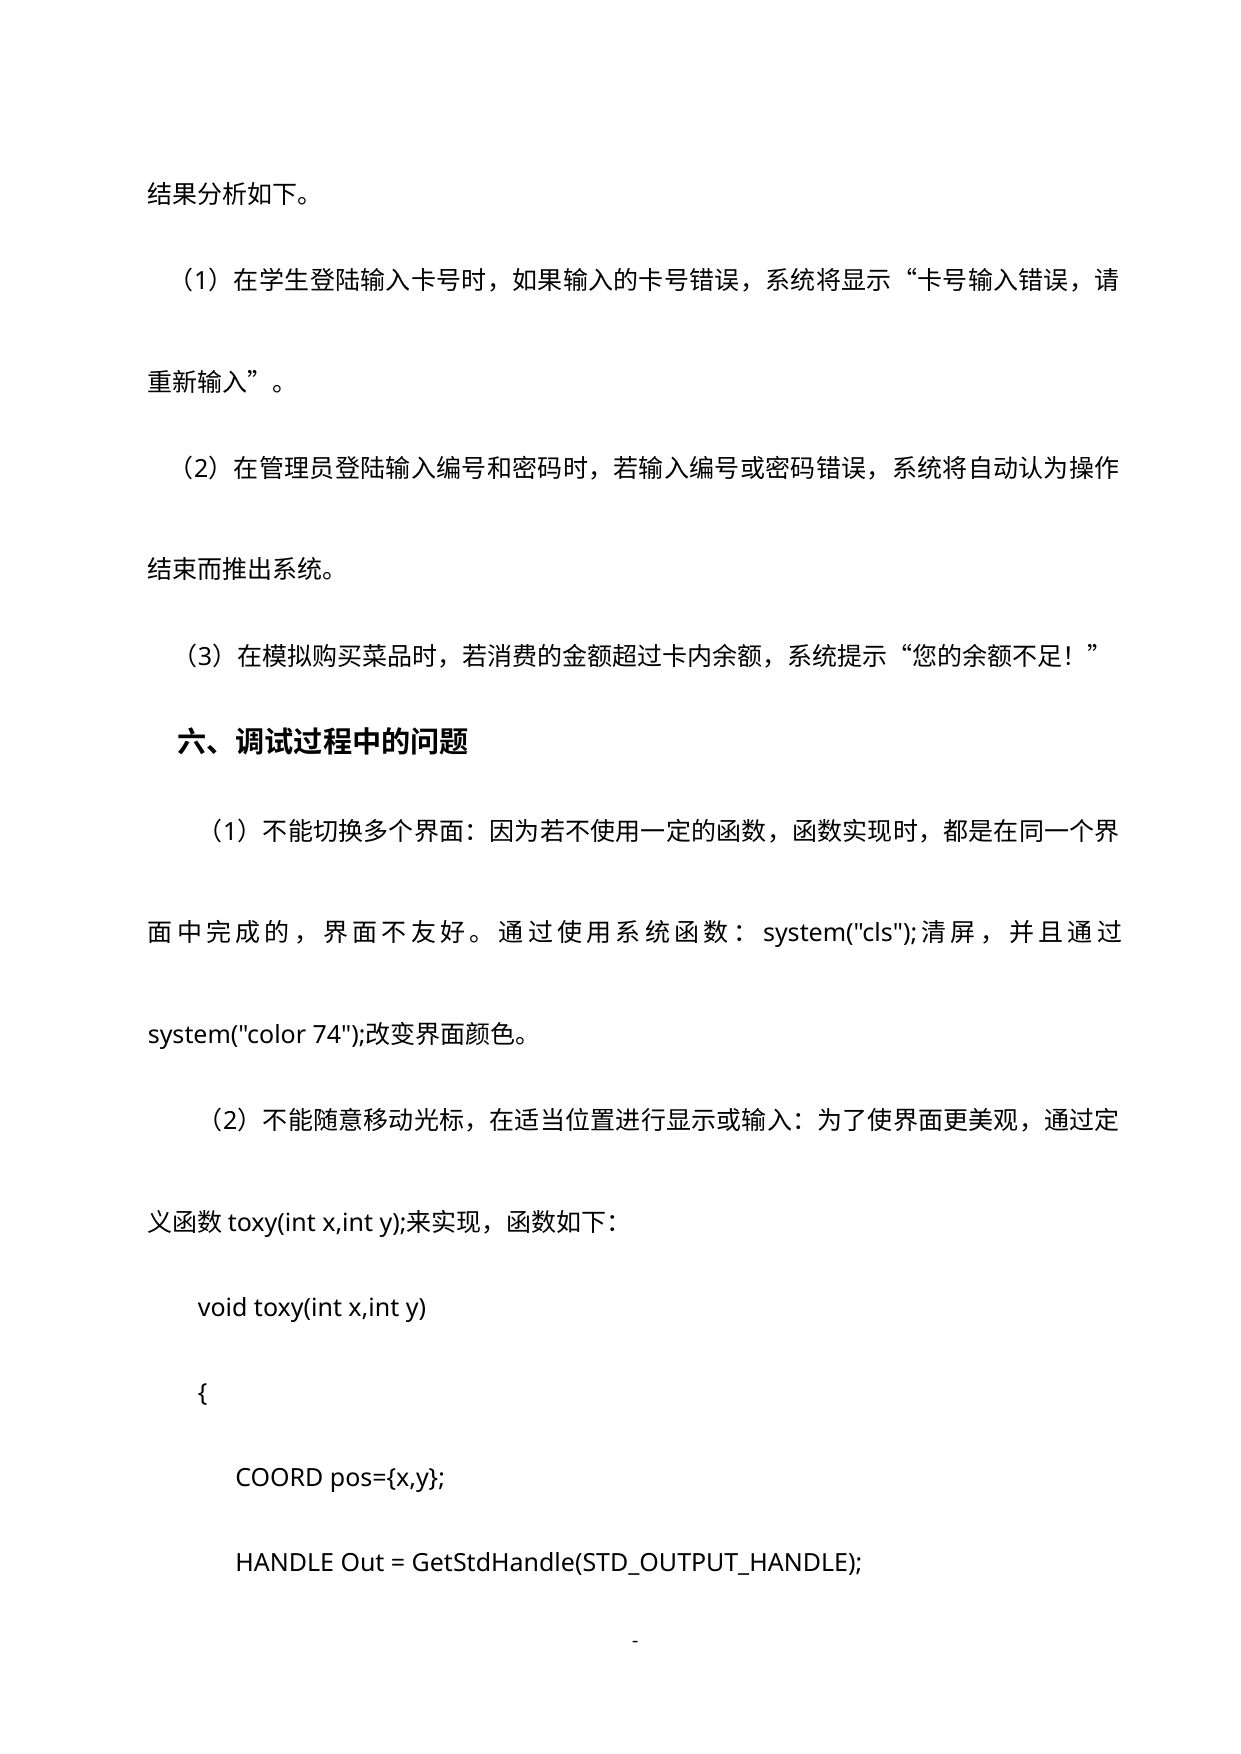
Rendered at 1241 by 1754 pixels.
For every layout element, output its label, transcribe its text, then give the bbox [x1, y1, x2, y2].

text COORD pos={x,y}; [148, 1443, 1122, 1511]
text （2）在管理员登陆输入编号和密码时，若输入编号或密码错误，系统将自动认为操作结束而推出系统。 [148, 432, 1122, 602]
text （3）在模拟购买菜品时，若消费的金额超过卡内余额，系统提示“您的余额不足！” [148, 620, 1122, 688]
text void toxy(int x,int y) [148, 1273, 1122, 1341]
text HANDLE Out = GetStdHandle(STD_OUTPUT_HANDLE); [148, 1528, 1122, 1596]
text （1）在学生登陆输入卡号时，如果输入的卡号错误，系统将显示“卡号输入错误，请重新输入”。 [148, 244, 1122, 414]
text 六、调试过程中的问题 [148, 706, 1122, 774]
text （2）不能随意移动光标，在适当位置进行显示或输入：为了使界面更美观，通过定义函数toxy(int x,int y);来实现，函数如下： [148, 1085, 1122, 1255]
text { [148, 1358, 1122, 1426]
text 结果分析如下。 [148, 158, 1122, 226]
text （1）不能切换多个界面：因为若不使用一定的函数，函数实现时，都是在同一个界面中完成的，界面不友好。通过使用系统函数：system("cls");清屏，并且通过system("color 74");改变界面颜色。 [148, 795, 1122, 1067]
